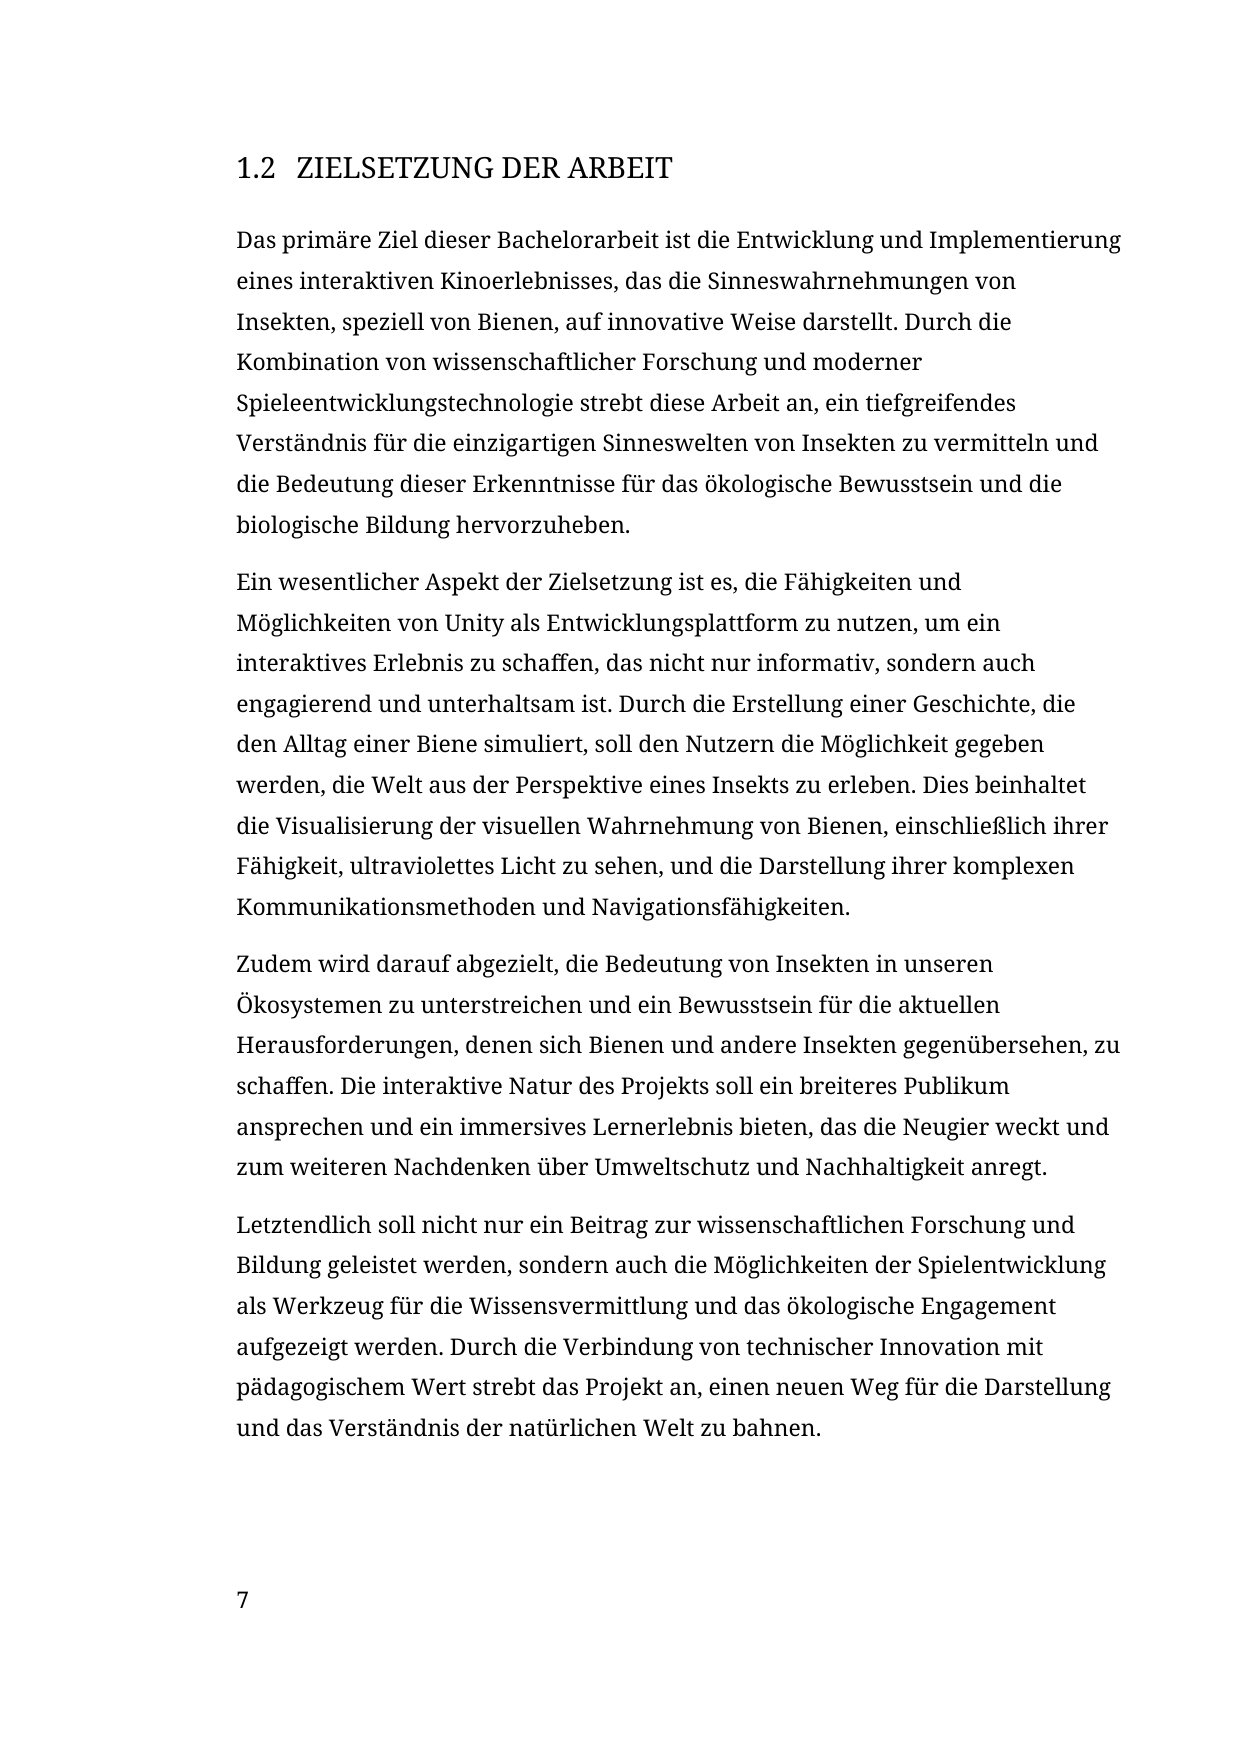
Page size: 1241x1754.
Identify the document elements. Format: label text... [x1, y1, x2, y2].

text Letztendlich soll nicht nur ein Beitrag zur wissenschaftlichen Forschung und Bildung geleistet werden, sondern auch die Möglichkeiten der Spielentwicklung als Werkzeug für die Wissensvermittlung und das ökologische Engagement aufgezeigt werden. Durch die Verbindung von technischer Innovation mit pädagogischem Wert strebt das Projekt an, einen neuen Weg für die Darstellung und das Verständnis der natürlichen Welt zu bahnen. [236, 1209, 1122, 1443]
text Ein wesentlicher Aspekt der Zielsetzung ist es, die Fähigkeiten und Möglichkeiten von Unity als Entwicklungsplattform zu nutzen, um ein interaktives Erlebnis zu schaffen, das nicht nur informativ, sondern auch engagierend und unterhaltsam ist. Durch die Erstellung einer Geschichte, die den Alltag einer Biene simuliert, soll den Nutzern die Möglichkeit gegeben werden, die Welt aus der Perspektive eines Insekts zu erleben. Dies beinhaltet die Visualisierung der visuellen Wahrnehmung von Bienen, einschließlich ihrer Fähigkeit, ultraviolettes Licht zu sehen, und die Darstellung ihrer komplexen Kommunikationsmethoden und Navigationsfähigkeiten. [236, 566, 1122, 922]
text Zudem wird darauf abgezielt, die Bedeutung von Insekten in unseren Ökosystemen zu unterstreichen und ein Bewusstsein für die aktuellen Herausforderungen, denen sich Bienen und andere Insekten gegenübersehen, zu schaffen. Die interaktive Natur des Projekts soll ein breiteres Publikum ansprechen und ein immersives Lernerlebnis bieten, das die Neugier weckt und zum weiteren Nachdenken über Umweltschutz und Nachhaltigkeit anregt. [236, 948, 1122, 1183]
text Das primäre Ziel dieser Bachelorarbeit ist die Entwicklung und Implementierung eines interaktiven Kinoerlebnisses, das die Sinneswahrnehmungen von Insekten, speziell von Bienen, auf innovative Weise darstellt. Durch die Kombination von wissenschaftlicher Forschung und moderner Spieleentwicklungstechnologie strebt diese Arbeit an, ein tiefgreifendes Verständnis für die einzigartigen Sinneswelten von Insekten zu vermitteln und die Bedeutung dieser Erkenntnisse für das ökologische Bewusstsein und die biologische Bildung hervorzuheben. [236, 224, 1122, 540]
subtitle Zielsetzung der Arbeit [236, 148, 1122, 187]
